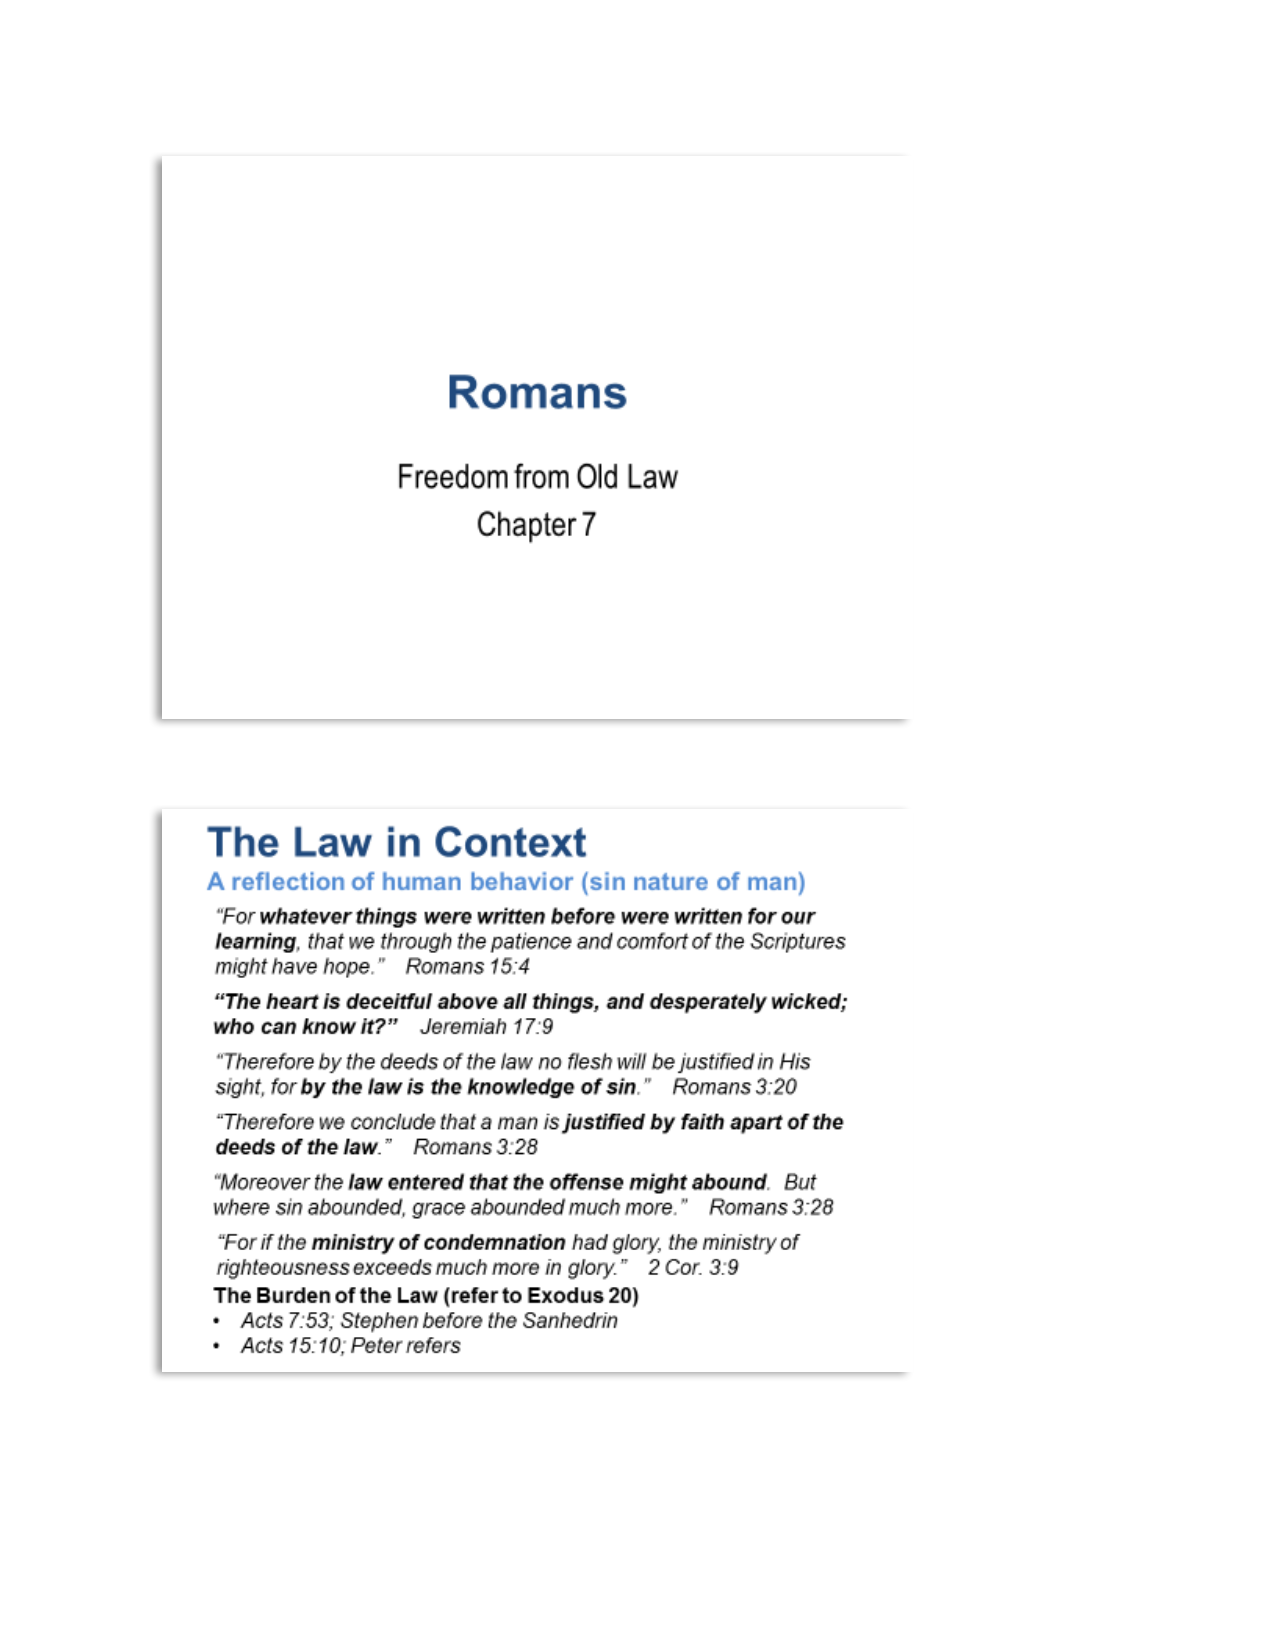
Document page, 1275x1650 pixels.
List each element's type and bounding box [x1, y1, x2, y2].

picture [162, 156, 913, 719]
picture [162, 809, 913, 1372]
